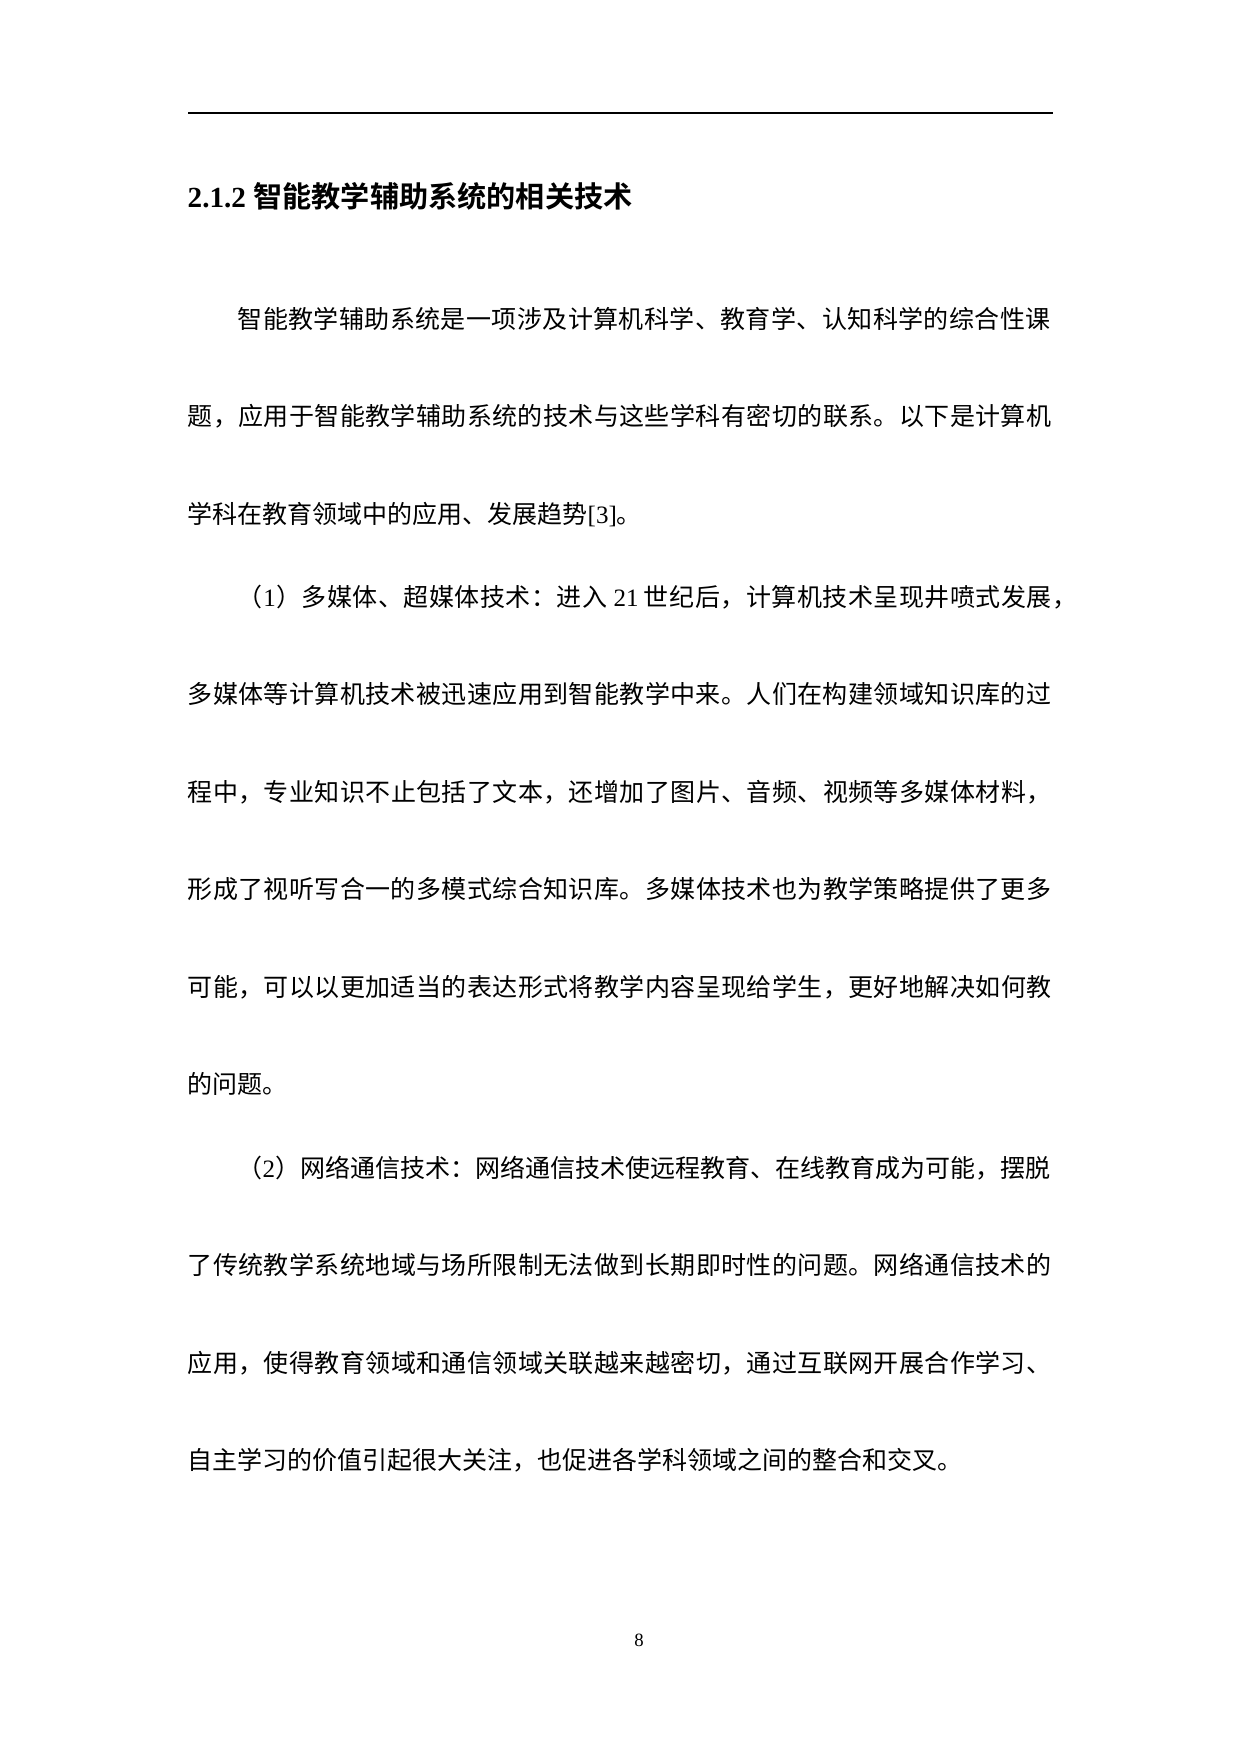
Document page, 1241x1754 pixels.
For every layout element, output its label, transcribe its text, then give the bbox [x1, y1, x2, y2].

text （2）网络通信技术：网络通信技术使远程教育、在线教育成为可能，摆脱了传统教学系统地域与场所限制无法做到长期即时性的问题。网络通信技术的应用，使得教育领域和通信领域关联越来越密切，通过互联网开展合作学习、自主学习的价值引起很大关注，也促进各学科领域之间的整合和交叉。 [187, 1134, 1053, 1491]
text （1）多媒体、超媒体技术：进入21世纪后，计算机技术呈现井喷式发展，多媒体等计算机技术被迅速应用到智能教学中来。人们在构建领域知识库的过程中，专业知识不止包括了文本，还增加了图片、音频、视频等多媒体材料，形成了视听写合一的多模式综合知识库。多媒体技术也为教学策略提供了更多可能，可以以更加适当的表达形式将教学内容呈现给学生，更好地解决如何教的问题。 [187, 563, 1053, 1116]
text 智能教学辅助系统是一项涉及计算机科学、教育学、认知科学的综合性课题，应用于智能教学辅助系统的技术与这些学科有密切的联系。以下是计算机学科在教育领域中的应用、发展趋势[3]。 [187, 285, 1053, 545]
subtitle 2.1.2 智能教学辅助系统的相关技术 [187, 162, 1053, 227]
